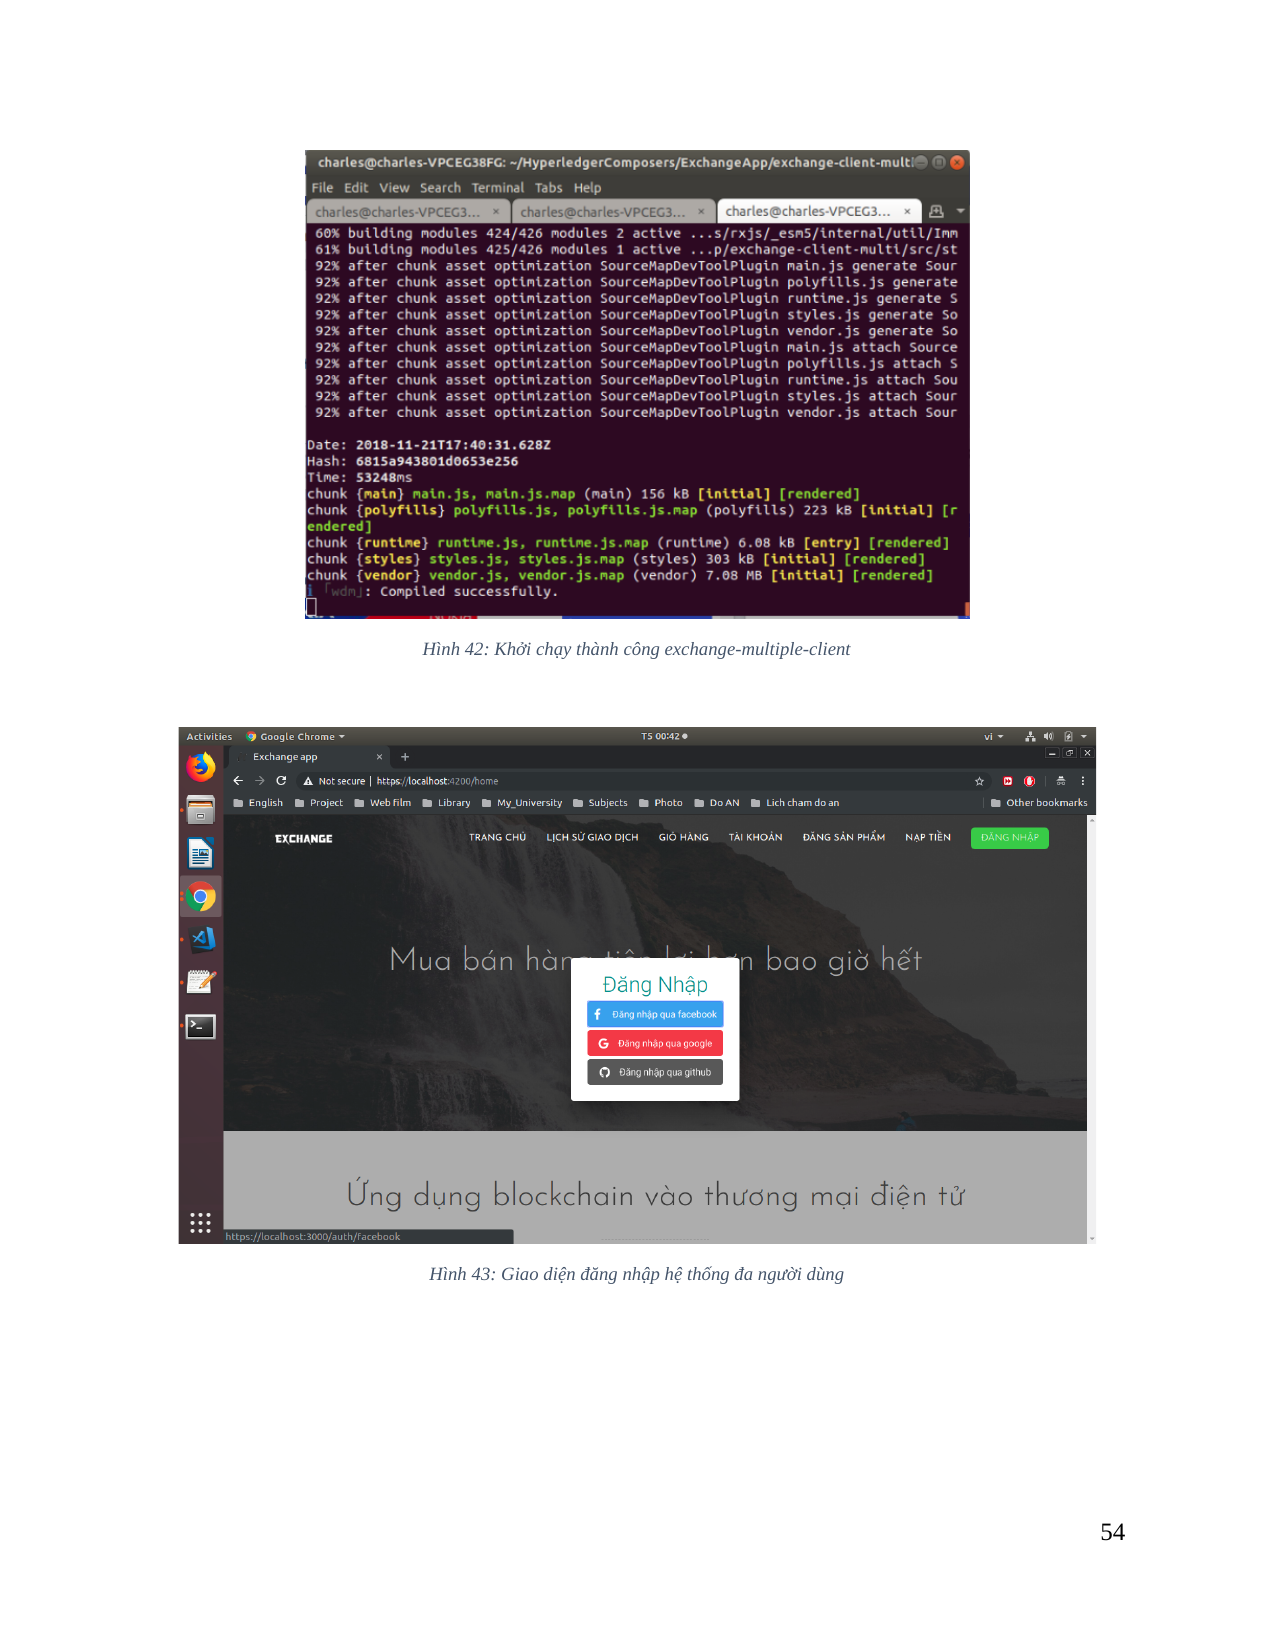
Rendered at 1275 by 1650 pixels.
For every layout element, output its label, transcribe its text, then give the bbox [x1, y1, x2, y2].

text Hình 42: Khởi chạy thành công exchange-multiple-client [150, 638, 1125, 659]
text Hình 43: Giao diện đăng nhập hệ thống đa người dùng [150, 1263, 1125, 1284]
picture [178, 727, 1097, 1244]
picture [305, 150, 970, 619]
